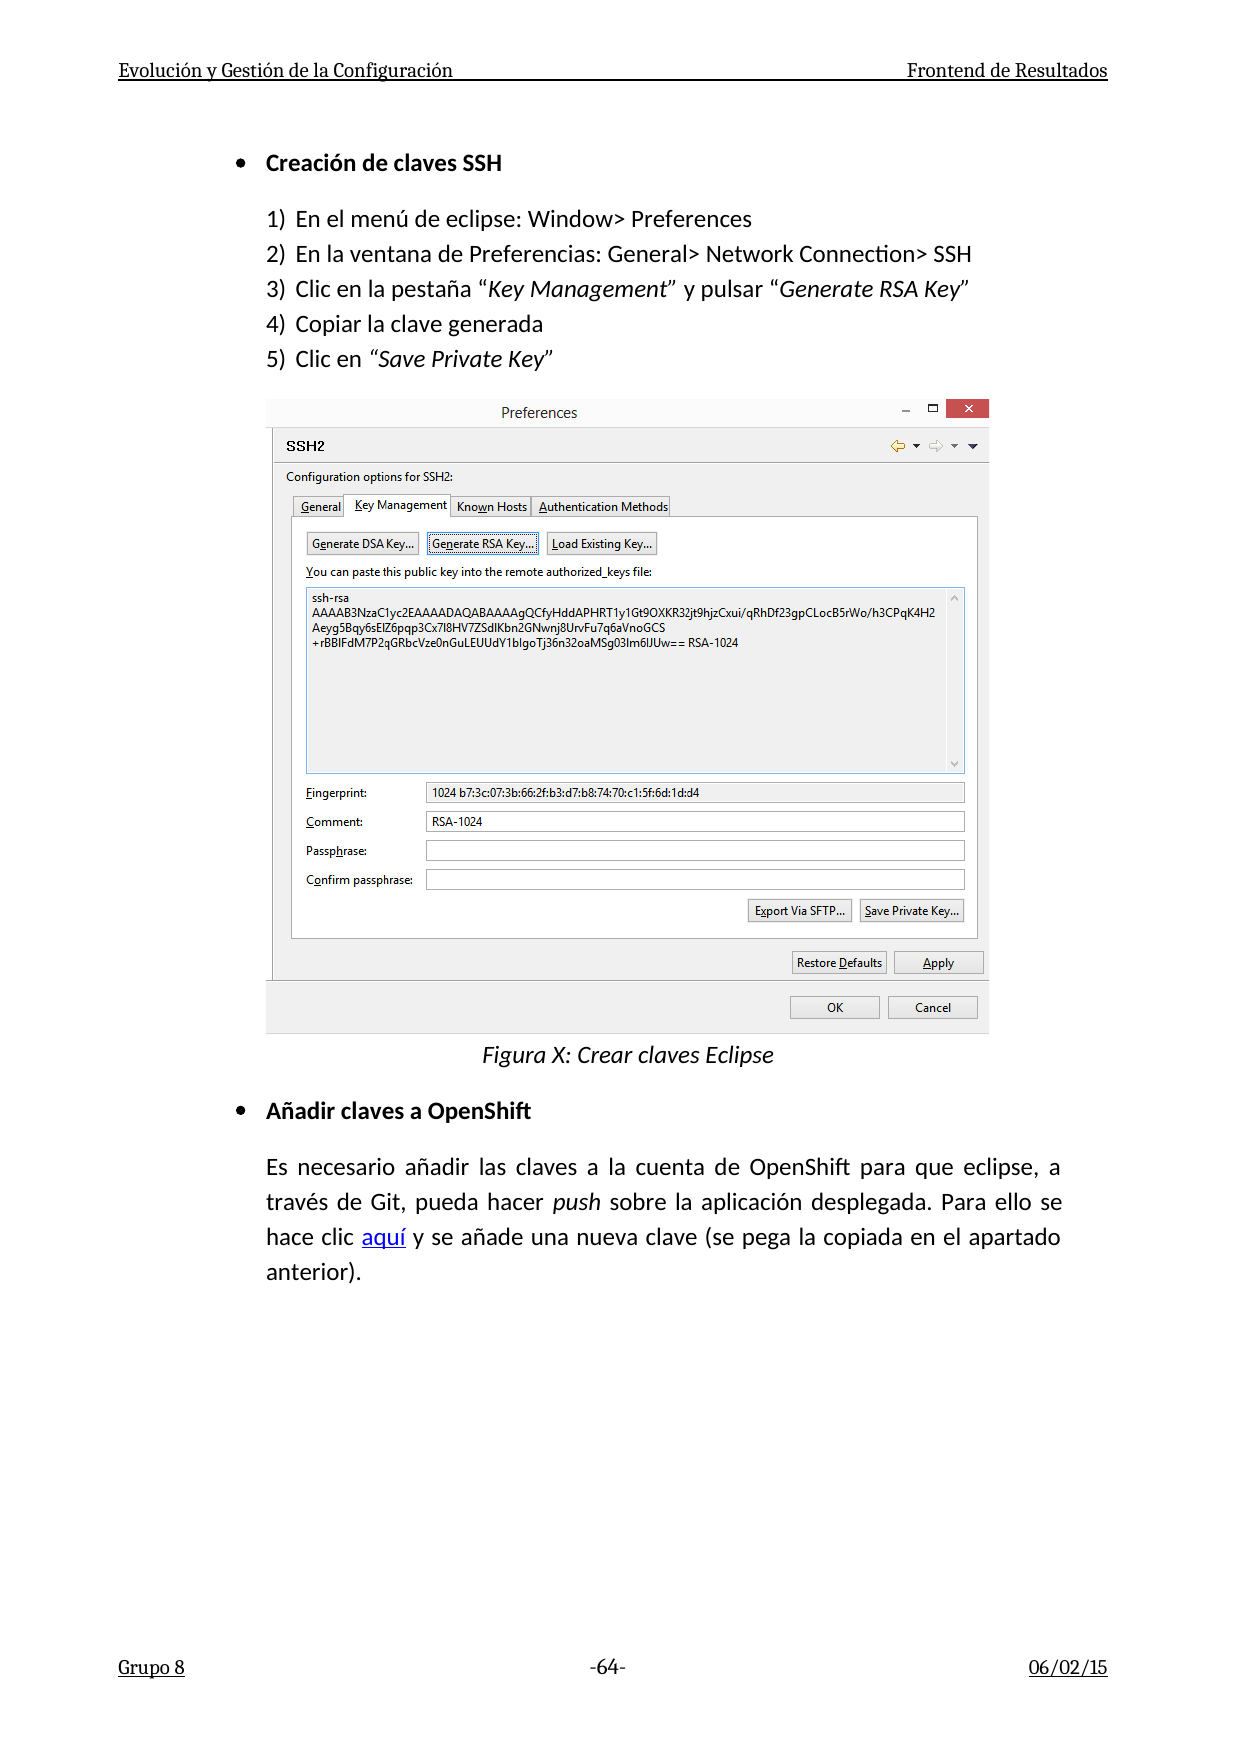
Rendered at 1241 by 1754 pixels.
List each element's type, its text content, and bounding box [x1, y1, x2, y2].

list Es necesario añadir las claves a la cuenta de OpenShift para que eclipse, a través de Git, pueda hacer push sobre la aplicación desplegada. Para ello se hace clic aquí y se añade una nueva clave (se pega la copiada en el apartado anterior). [266, 1151, 1063, 1286]
list Añadir claves a OpenShift [236, 1095, 1063, 1125]
list Copiar la clave generada [266, 308, 1063, 339]
list Clic en la pestaña “Key Management” y pulsar “Generate RSA Key” [266, 273, 1078, 304]
list Clic en “Save Private Key” [266, 343, 1063, 374]
list Figura X: Crear claves Eclipse [193, 1039, 1063, 1069]
list En el menú de eclipse: Window> Preferences [266, 203, 1063, 234]
picture [265, 399, 990, 1035]
list Creación de claves SSH [236, 148, 1063, 178]
list En la ventana de Preferencias: General> Network Connection> SSH [266, 238, 1063, 269]
